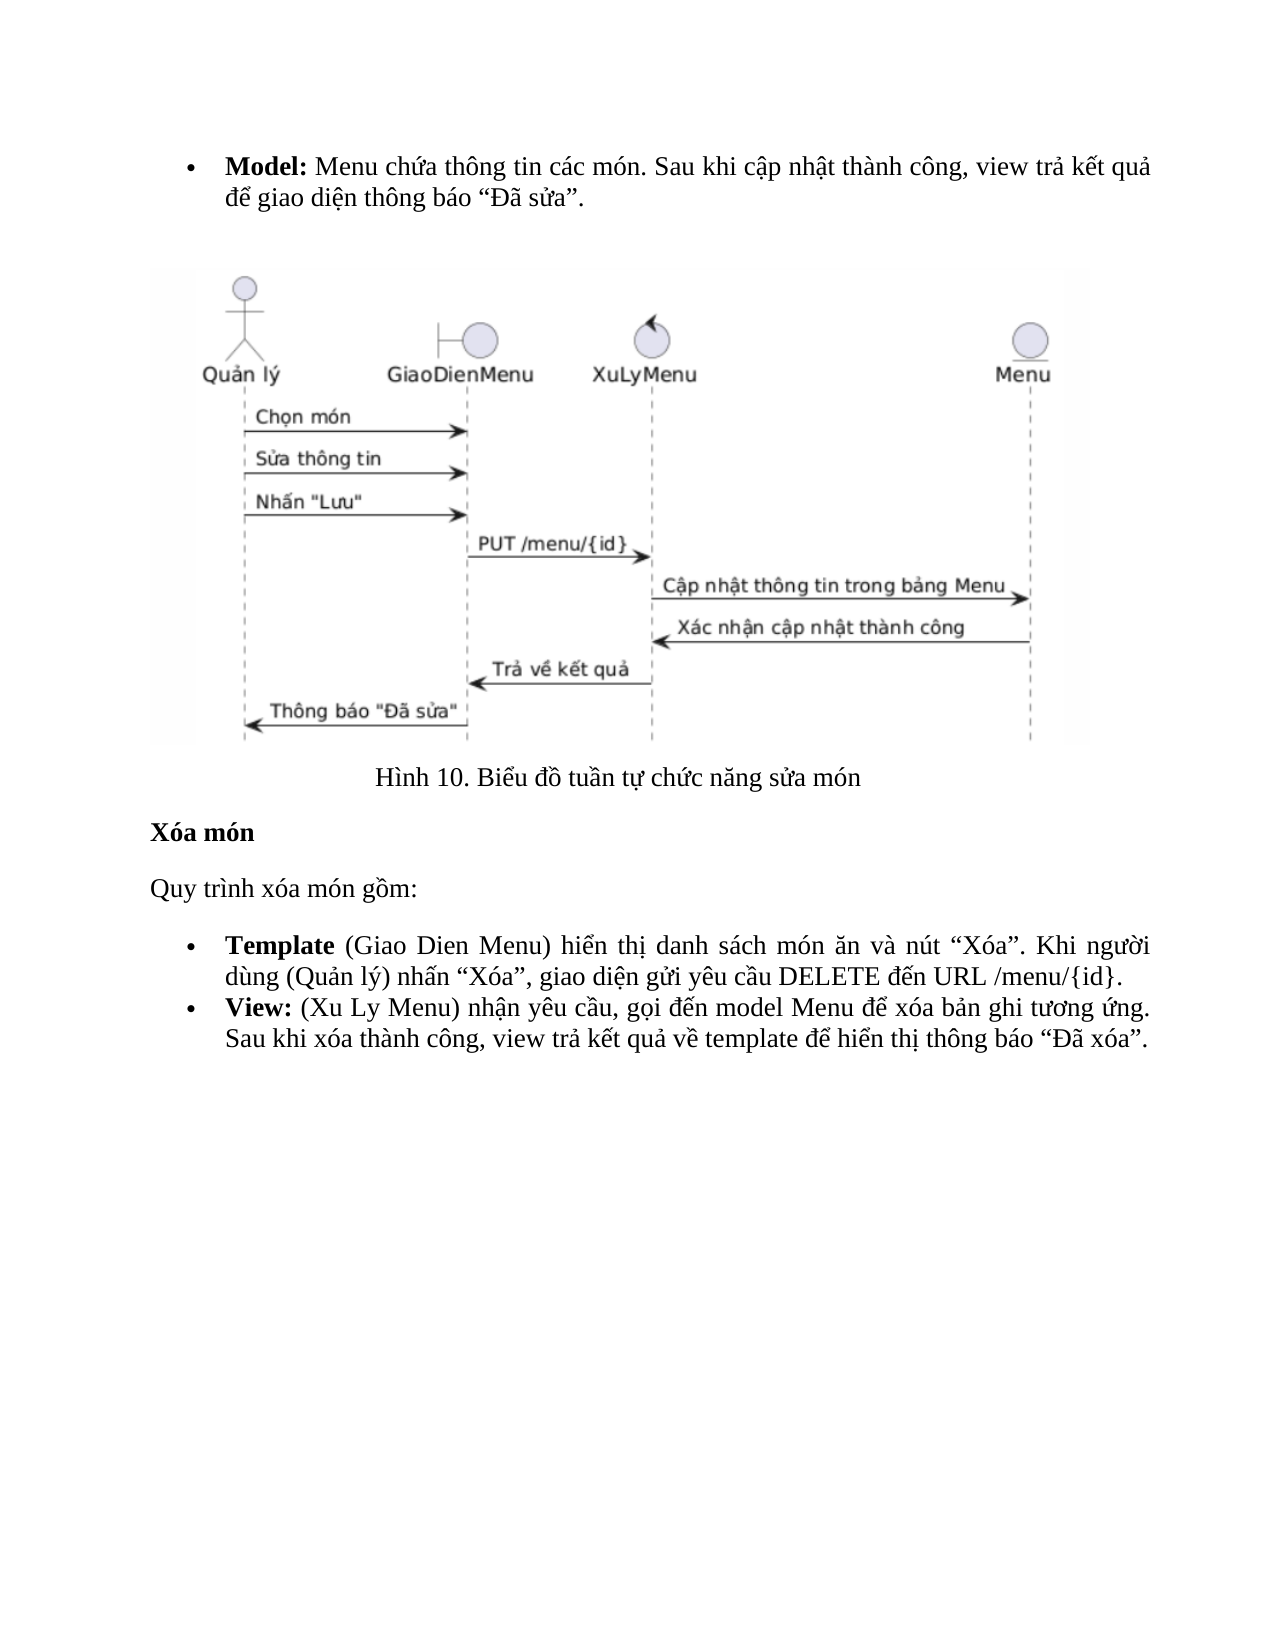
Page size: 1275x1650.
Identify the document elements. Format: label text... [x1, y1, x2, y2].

text Quy trình xóa món gồm: [150, 873, 1152, 904]
text Hình 10. Biểu đồ tuần tự chức năng sửa món [300, 761, 1152, 793]
list Model: Menu chứa thông tin các món. Sau khi cập nhật thành công, view trả kết quả để giao diện thông báo “Đã sửa”. [187, 150, 1152, 212]
text Xóa món [150, 816, 1152, 848]
picture [150, 268, 1091, 745]
list View: (Xu Ly Menu) nhận yêu cầu, gọi đến model Menu để xóa bản ghi tương ứng. Sau khi xóa thành công, view trả kết quả về template để hiển thị thông báo “Đã xóa”. [187, 991, 1152, 1053]
list Template (Giao Dien Menu) hiển thị danh sách món ăn và nút “Xóa”. Khi người dùng (Quản lý) nhấn “Xóa”, giao diện gửi yêu cầu DELETE đến URL /menu/{id}. [187, 929, 1152, 991]
